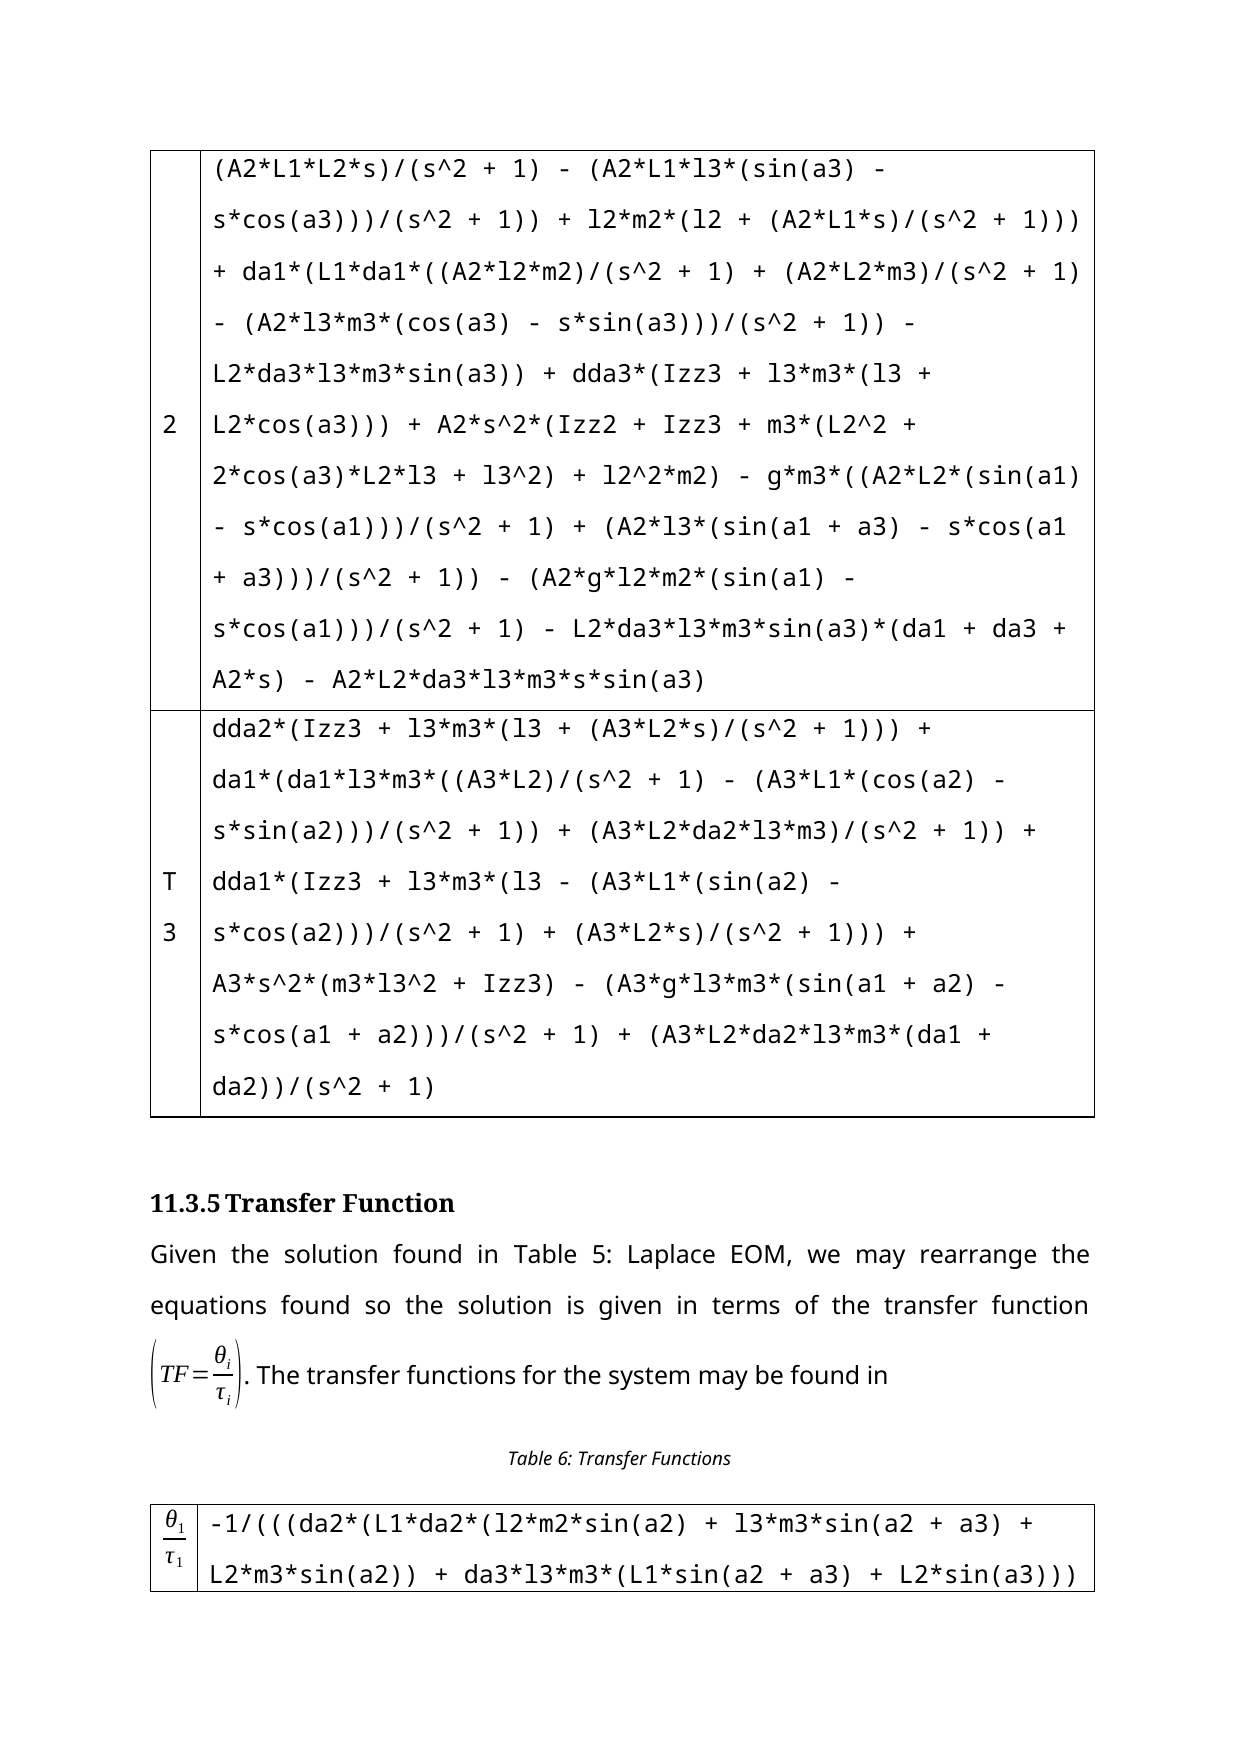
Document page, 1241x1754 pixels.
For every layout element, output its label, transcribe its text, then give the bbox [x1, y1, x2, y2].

text Table 6: Transfer Functions [150, 1445, 1090, 1471]
table_cell T3 [151, 711, 200, 1116]
subtitle Transfer Function [150, 1185, 1090, 1219]
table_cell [201, 151, 1094, 710]
table_header [151, 1505, 197, 1591]
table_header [198, 1505, 1094, 1591]
table_cell T2 [151, 151, 200, 710]
table_cell dda2*(Izz3 + l3*m3*(l3 + (A3*L2*s)/(s^2 + 1))) + da1*(da1*l3*m3*((A3*L2)/(s^2 + 1) - (A3*L1*(cos(a2) - s*sin(a2)))/(s^2 + 1)) + (A3*L2*da2*l3*m3)/(s^2 + 1)) + dda1*(Izz3 + l3*m3*(l3 - (A3*L1*(sin(a2) - s*cos(a2)))/(s^2 + 1) + (A3*L2*s)/(s^2 + 1))) + A3*s^2*(m3*l3^2 + Izz3) - (A3*g*l3*m3*(sin(a1 + a2) - s*cos(a1 + a2)))/(s^2 + 1) + (A3*L2*da2*l3*m3*(da1 + da2))/(s^2 + 1) [201, 711, 1094, 1116]
text Given the solution found in Table 5: Laplace EOM, we may rearrange the equations found so the solution is given in terms of the transfer function . The transfer functions for the system may be found in [150, 1236, 1090, 1412]
